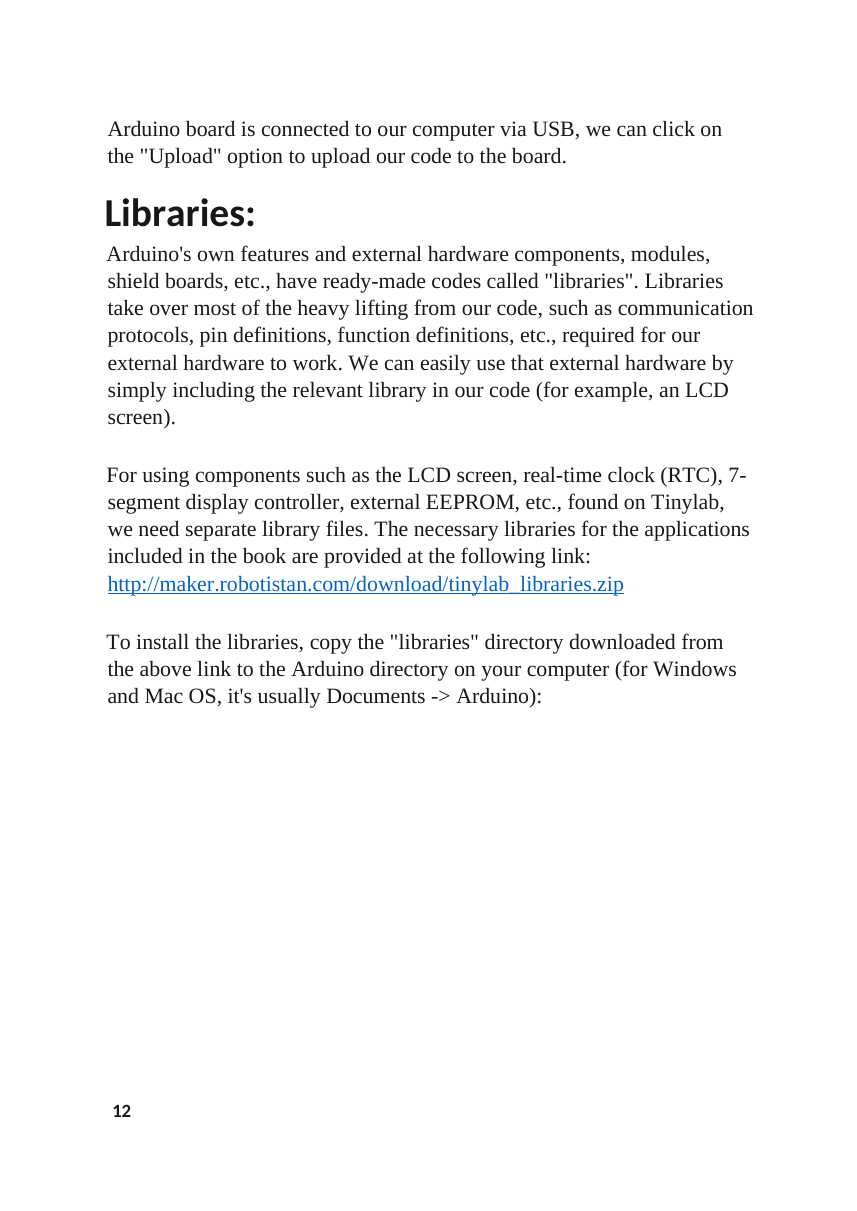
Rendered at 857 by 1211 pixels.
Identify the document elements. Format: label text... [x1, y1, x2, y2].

text Libraries: [104, 188, 755, 236]
text To install the libraries, copy the "libraries" directory downloaded from the above link to the Arduino directory on your computer (for Windows and Mac OS, it's usually Documents -> Arduino): [106, 629, 754, 708]
text Arduino's own features and external hardware components, modules, shield boards, etc., have ready-made codes called "libraries". Libraries take over most of the heavy lifting from our code, such as communication protocols, pin definitions, function definitions, etc., required for our external hardware to work. We can easily use that external hardware by simply including the relevant library in our code (for example, an LCD screen). [106, 241, 754, 429]
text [106, 116, 754, 169]
text For using components such as the LCD screen, real-time clock (RTC), 7-segment display controller, external EEPROM, etc., found on Tinylab, we need separate library files. The necessary libraries for the applications included in the book are provided at the following link: http://maker.robotistan.com/download/tinylab_libraries.zip [106, 462, 754, 596]
